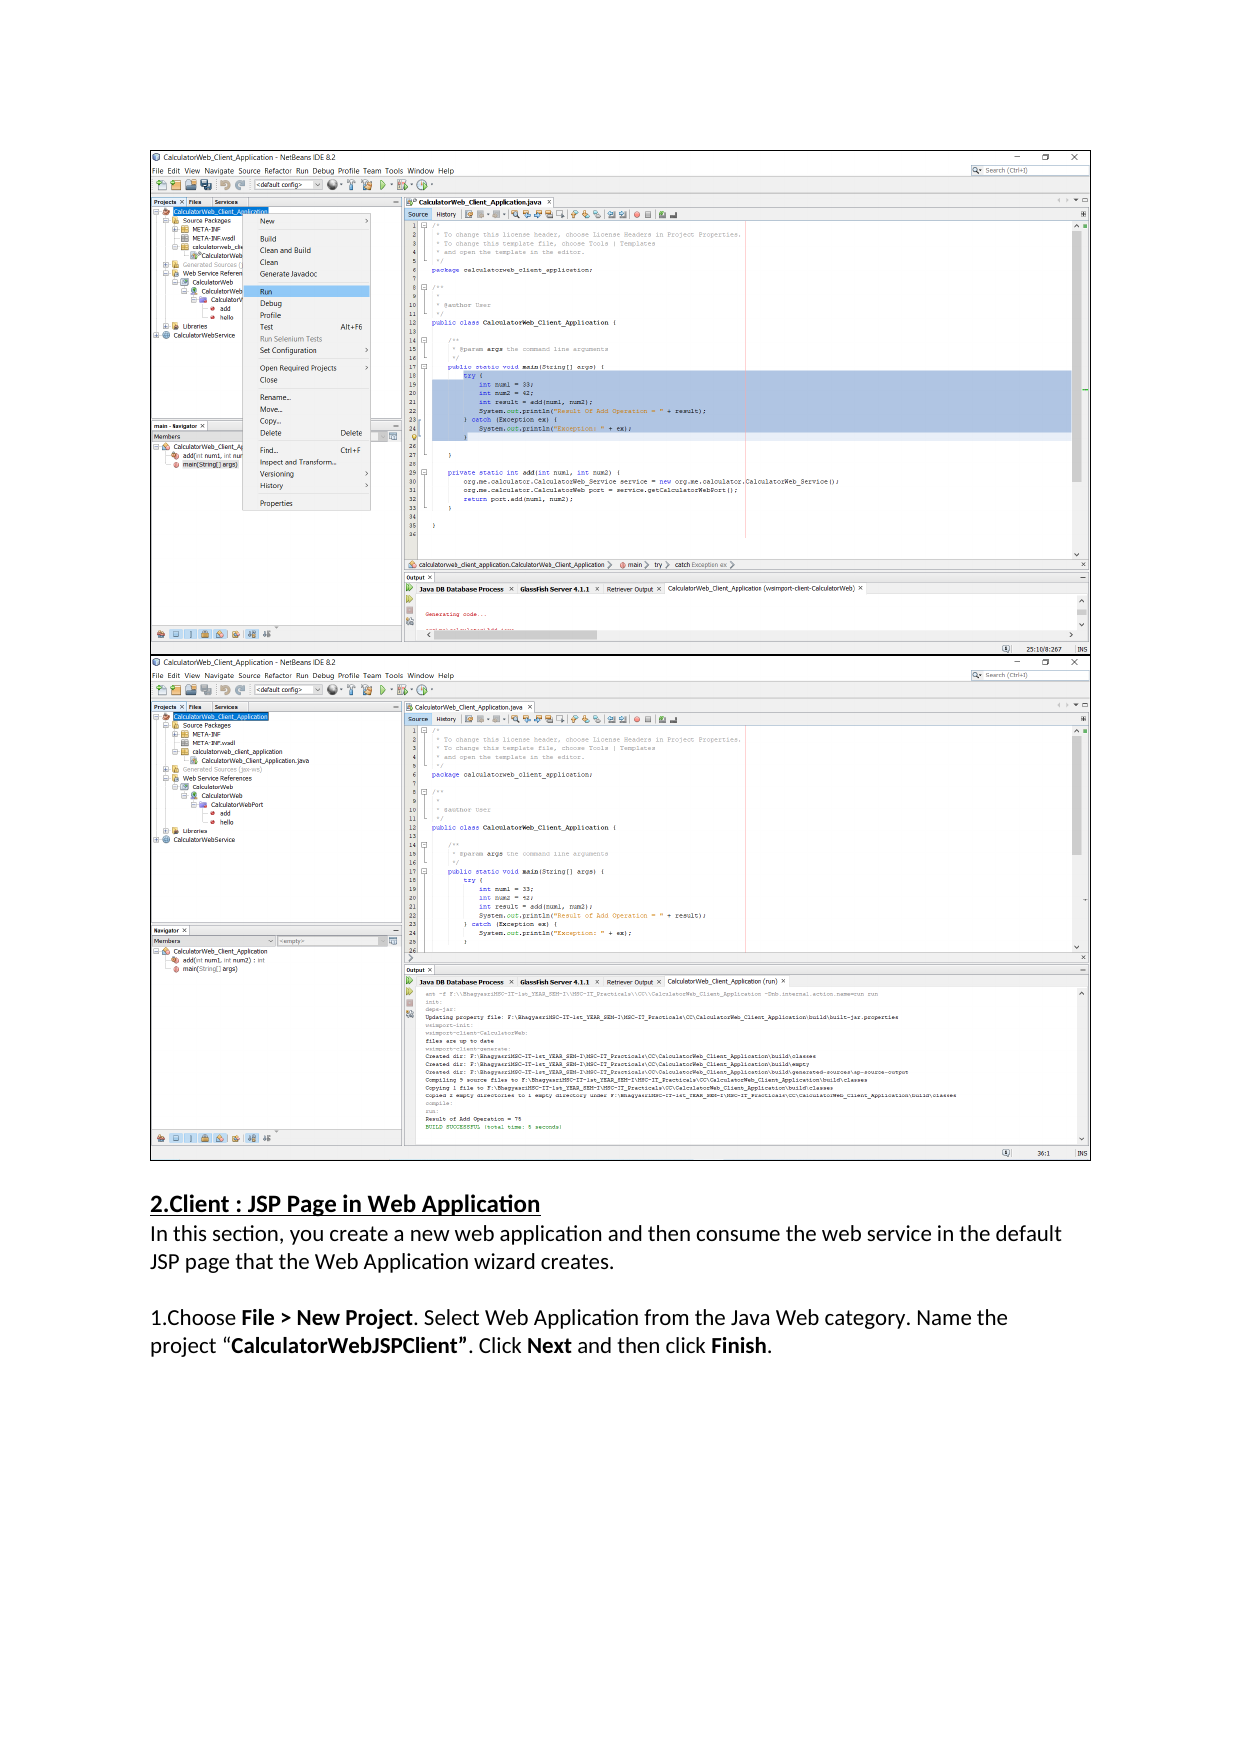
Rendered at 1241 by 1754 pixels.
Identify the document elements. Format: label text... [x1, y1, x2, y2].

text 2.Client : JSP Page in Web Application [150, 1188, 1090, 1219]
picture [151, 656, 1090, 1160]
picture [151, 151, 1090, 654]
text In this section, you create a new web application and then consume the web service in the default JSP page that the Web Application wizard creates. [150, 1219, 1090, 1275]
text 1.Choose File > New Project. Select Web Application from the Java Web category. Name the project “CalculatorWebJSPClient”. Click Next and then click Finish. [150, 1303, 1090, 1359]
